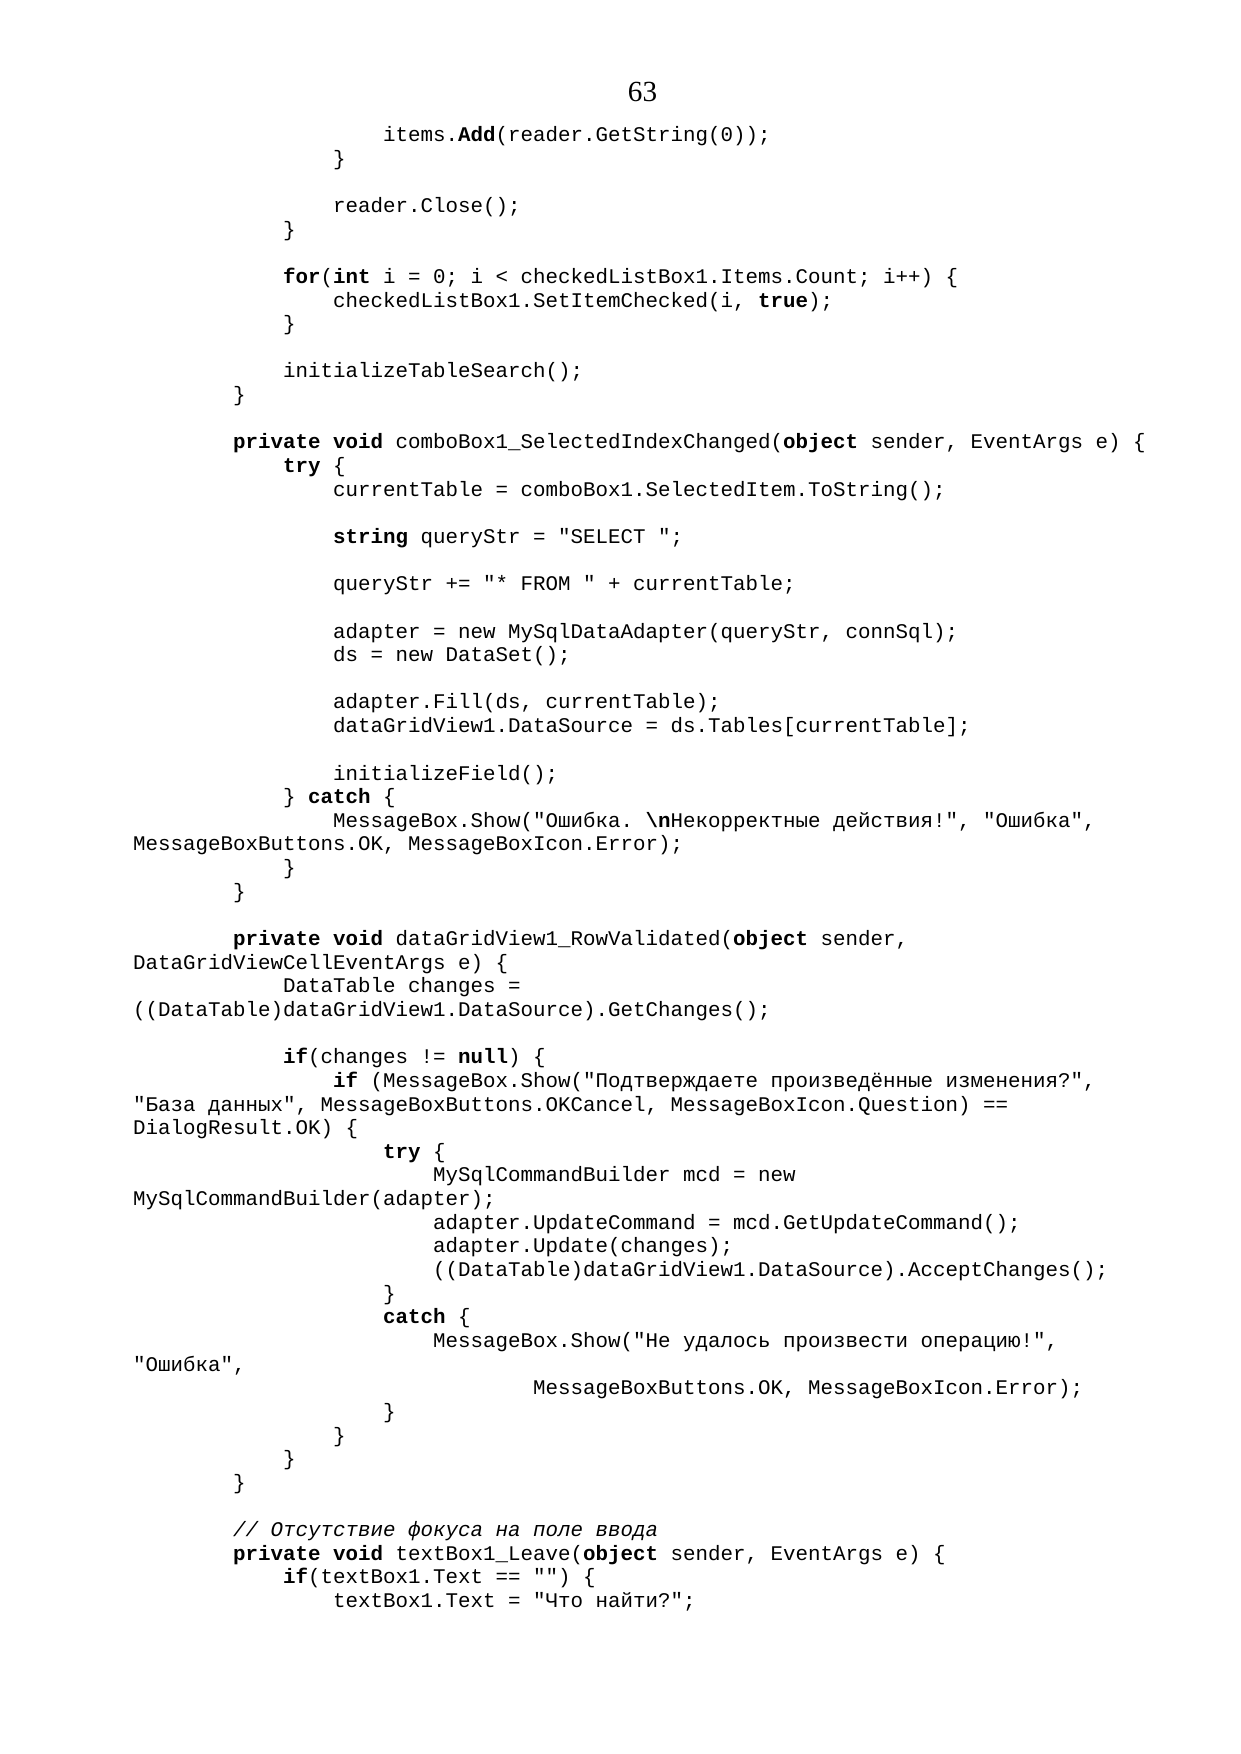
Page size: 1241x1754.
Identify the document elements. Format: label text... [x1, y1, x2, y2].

text } [133, 1448, 1152, 1472]
text } [133, 313, 1152, 337]
text } [133, 384, 1152, 408]
text ds = new DataSet(); [133, 644, 1152, 668]
text } [133, 1424, 1152, 1448]
text MessageBoxButtons.OK, MessageBoxIcon.Error); [133, 1377, 1152, 1401]
text adapter = new MySqlDataAdapter(queryStr, connSql); [133, 621, 1152, 644]
text } [133, 857, 1152, 881]
text MessageBox.Show("Ошибка. \nНекорректные действия!", "Ошибка", MessageBoxButtons.OK, MessageBoxIcon.Error); [133, 810, 1152, 857]
text } [133, 1401, 1152, 1424]
text string queryStr = "SELECT "; [133, 526, 1152, 550]
text currentTable = comboBox1.SelectedItem.ToString(); [133, 479, 1152, 502]
text textBox1.Text = "Что найти?"; [133, 1590, 1152, 1614]
text if(textBox1.Text == "") { [133, 1566, 1152, 1590]
text checkedListBox1.SetItemChecked(i, true); [133, 289, 1152, 313]
text } [133, 881, 1152, 904]
text private void textBox1_Leave(object sender, EventArgs e) { [133, 1543, 1152, 1566]
text } catch { [133, 786, 1152, 810]
text if(changes != null) { [133, 1046, 1152, 1070]
text try { [133, 455, 1152, 479]
text for(int i = 0; i < checkedListBox1.Items.Count; i++) { [133, 266, 1152, 289]
text dataGridView1.DataSource = ds.Tables[currentTable]; [133, 715, 1152, 739]
text catch { [133, 1306, 1152, 1330]
text try { [133, 1141, 1152, 1164]
text adapter.Fill(ds, currentTable); [133, 692, 1152, 715]
text private void dataGridView1_RowValidated(object sender, DataGridViewCellEventArgs e) { [133, 928, 1152, 975]
text MySqlCommandBuilder mcd = new MySqlCommandBuilder(adapter); [133, 1164, 1152, 1212]
text MessageBox.Show("Не удалось произвести операцию!", "Ошибка", [133, 1330, 1152, 1377]
text reader.Close(); [133, 195, 1152, 219]
text } [133, 1283, 1152, 1306]
text } [133, 219, 1152, 242]
text } [133, 148, 1152, 171]
text adapter.Update(changes); [133, 1235, 1152, 1259]
text ((DataTable)dataGridView1.DataSource).AcceptChanges(); [133, 1259, 1152, 1283]
text } [133, 1472, 1152, 1496]
text initializeTableSearch(); [133, 361, 1152, 384]
text if (MessageBox.Show("Подтверждаете произведённые изменения?", "База данных", MessageBoxButtons.OKCancel, MessageBoxIcon.Question) == DialogResult.OK) { [133, 1070, 1152, 1141]
text // Отсутствие фокуса на поле ввода [133, 1519, 1152, 1543]
text queryStr += "* FROM " + currentTable; [133, 573, 1152, 597]
text DataTable changes = ((DataTable)dataGridView1.DataSource).GetChanges(); [133, 975, 1152, 1023]
text initializeField(); [133, 762, 1152, 786]
text adapter.UpdateCommand = mcd.GetUpdateCommand(); [133, 1212, 1152, 1235]
text private void comboBox1_SelectedIndexChanged(object sender, EventArgs e) { [133, 431, 1152, 455]
text items.Add(reader.GetString(0)); [133, 124, 1152, 148]
